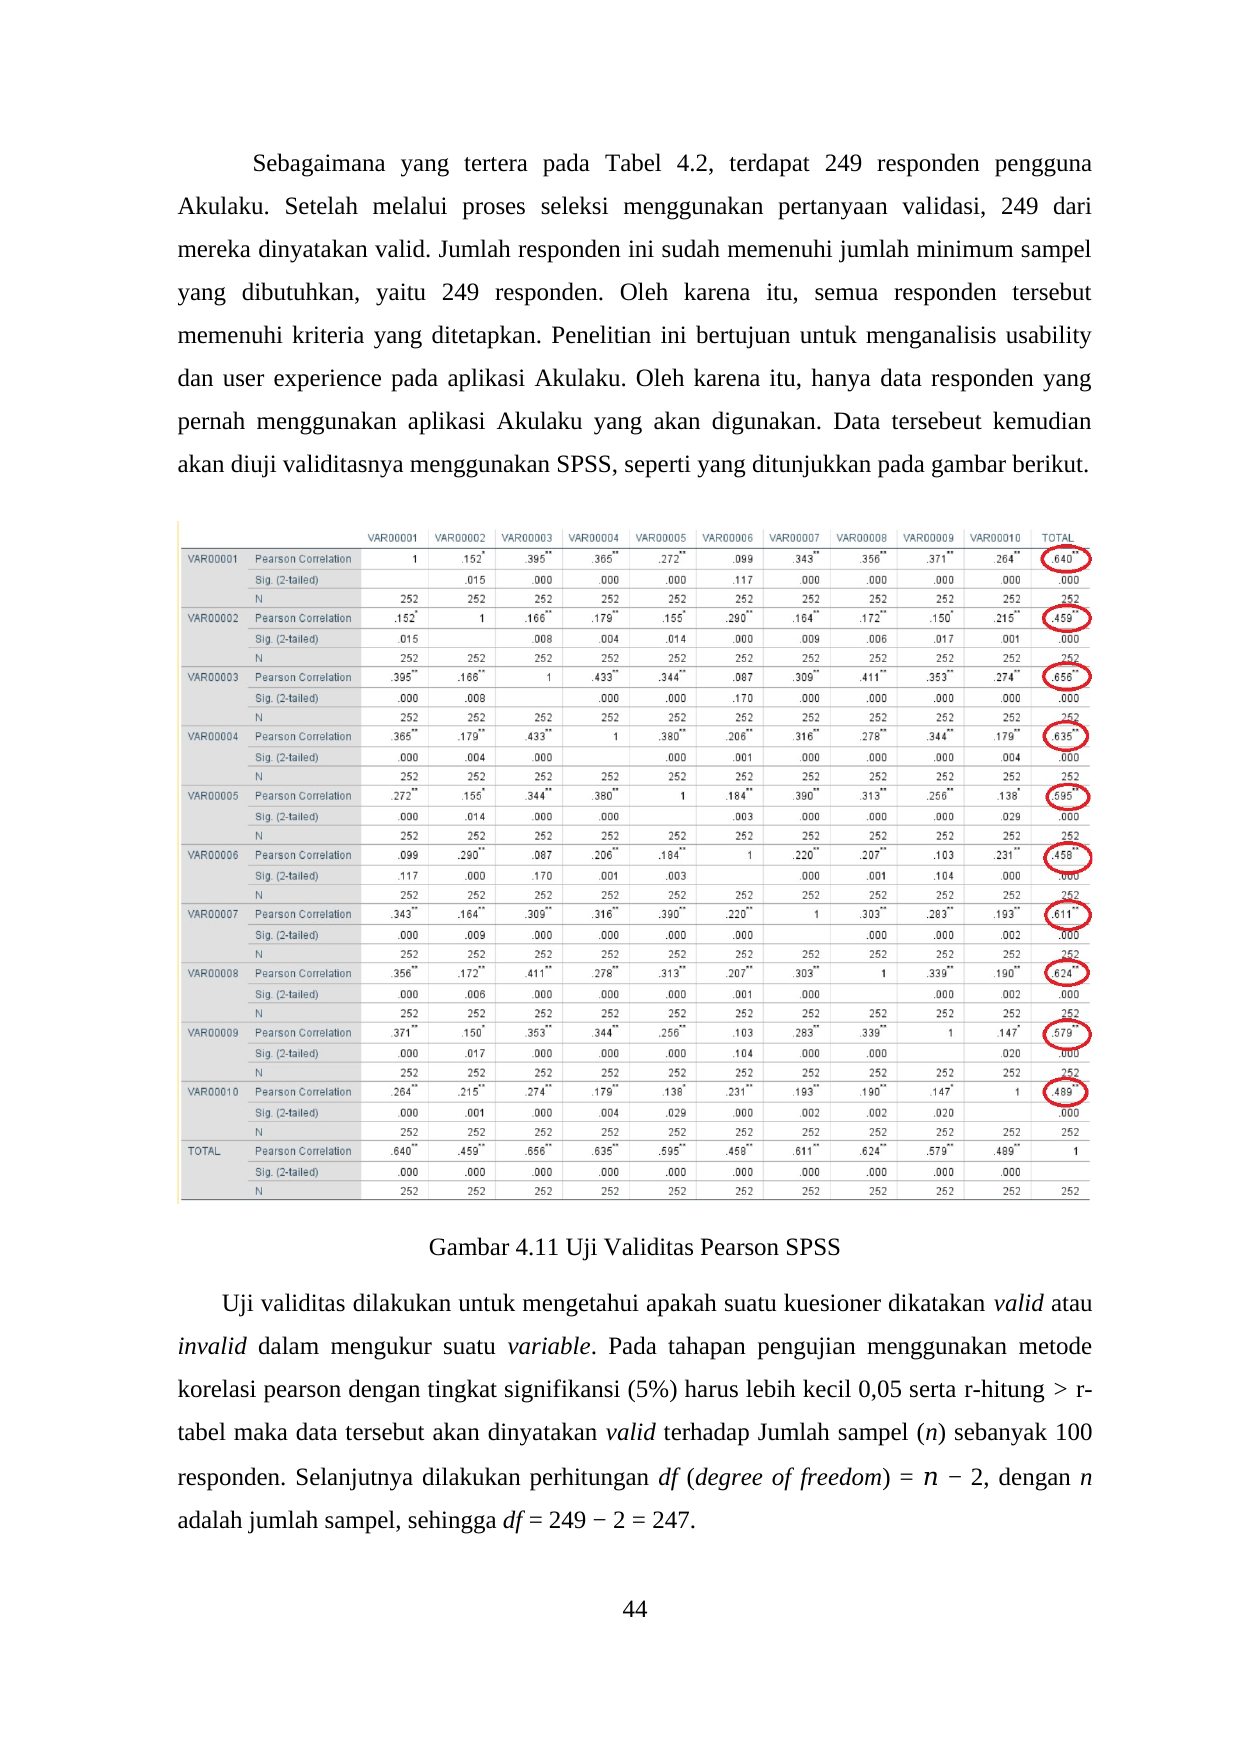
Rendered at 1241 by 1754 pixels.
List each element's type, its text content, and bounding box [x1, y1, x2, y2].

picture [177, 521, 1093, 1204]
text Sebagaimana yang tertera pada Tabel 4.2, terdapat 249 responden pengguna Akulaku. Setelah melalui proses seleksi menggunakan pertanyaan validasi, 249 dari mereka dinyatakan valid. Jumlah responden ini sudah memenuhi jumlah minimum sampel yang dibutuhkan, yaitu 249 responden. Oleh karena itu, semua responden tersebut memenuhi kriteria yang ditetapkan. Penelitian ini bertujuan untuk menganalisis usability dan user experience pada aplikasi Akulaku. Oleh karena itu, hanya data responden yang pernah menggunakan aplikasi Akulaku yang akan digunakan. Data tersebeut kemudian akan diuji validitasnya menggunakan SPSS, seperti yang ditunjukkan pada gambar berikut. [177, 148, 1092, 478]
text Uji validitas dilakukan untuk mengetahui apakah suatu kuesioner dikatakan valid atau invalid dalam mengukur suatu variable. Pada tahapan pengujian menggunakan metode korelasi pearson dengan tingkat signifikansi (5%) harus lebih kecil 0,05 serta r-hitung > r-tabel maka data tersebut akan dinyatakan valid terhadap Jumlah sampel (n) sebanyak 100 responden. Selanjutnya dilakukan perhitungan df (degree of freedom) = 𝑛 − 2, dengan n adalah jumlah sampel, sehingga df = 249 − 2 = 247. [177, 1288, 1092, 1534]
